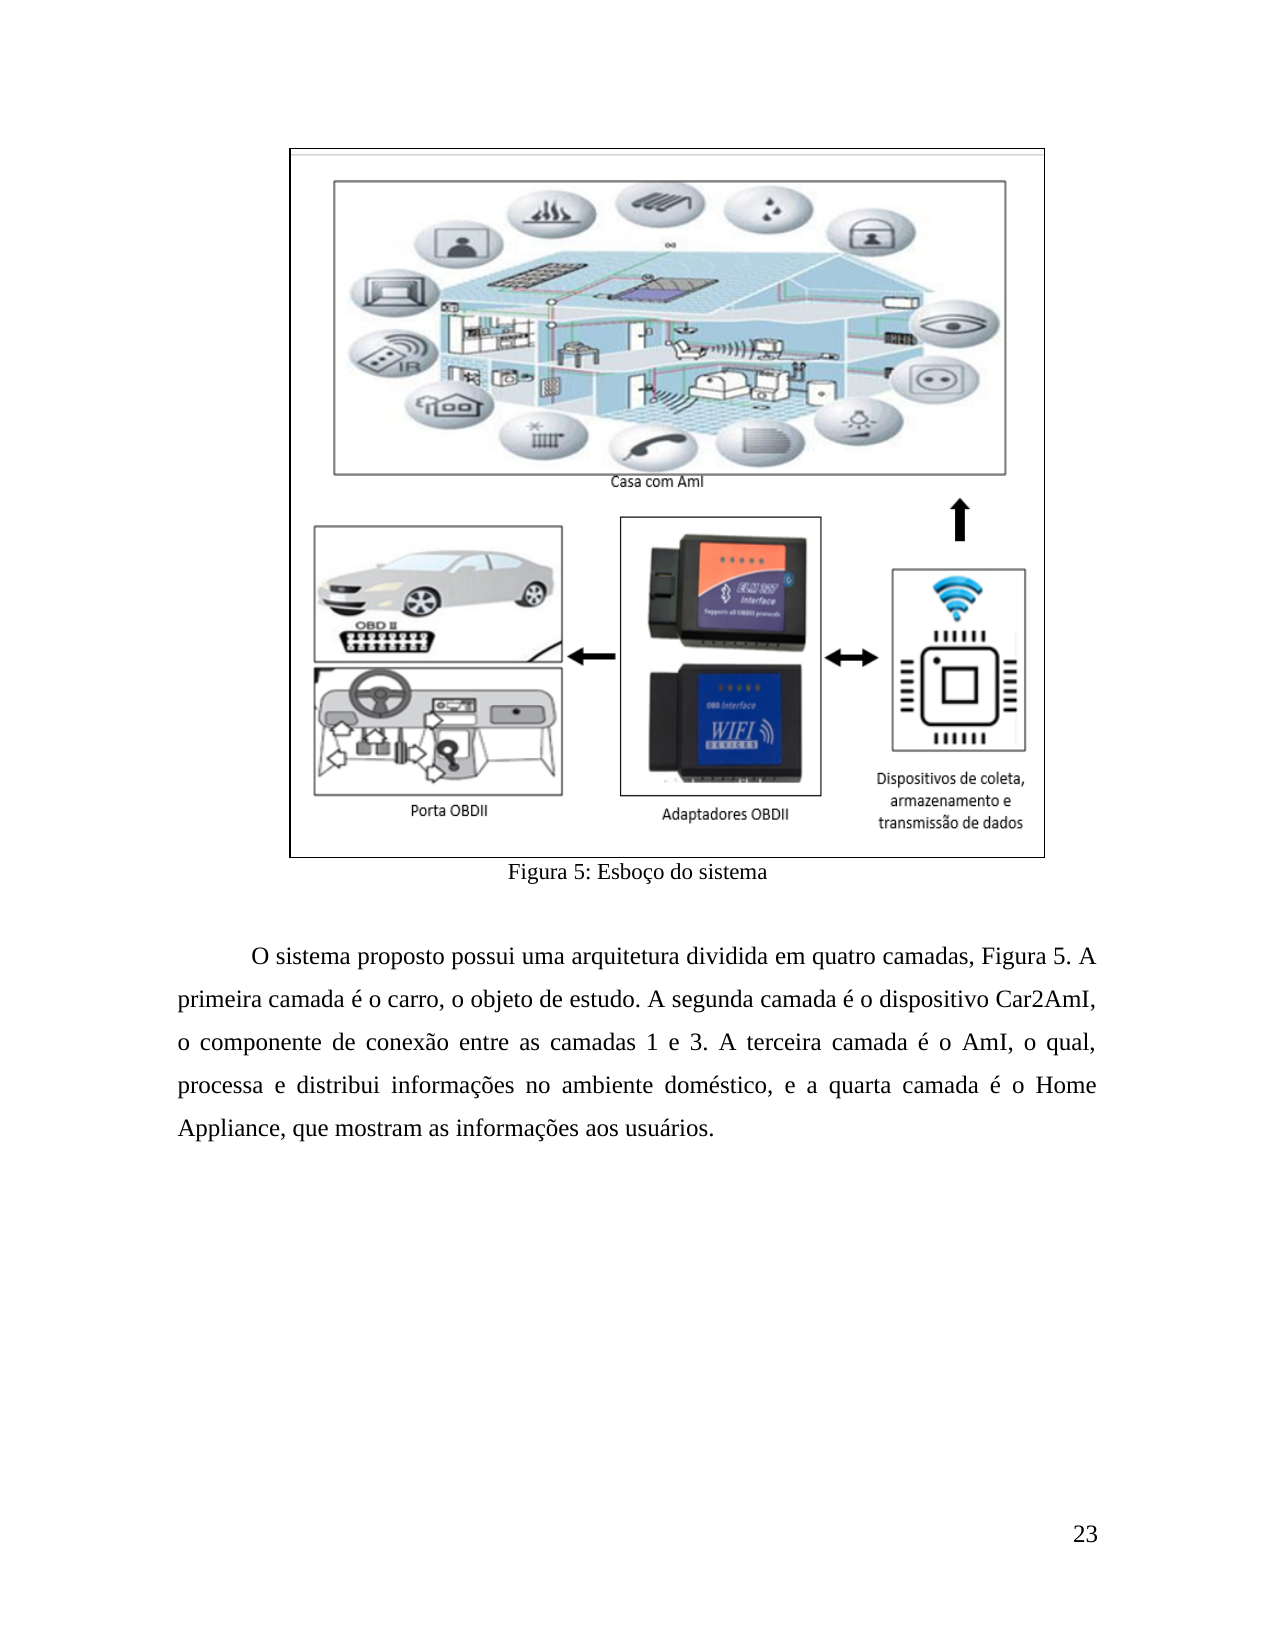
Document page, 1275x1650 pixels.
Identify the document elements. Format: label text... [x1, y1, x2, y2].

text O sistema proposto possui uma arquitetura dividida em quatro camadas, Figura 5. A primeira camada é o carro, o objeto de estudo. A segunda camada é o dispositivo Car2AmI, o componente de conexão entre as camadas 1 e 3. A terceira camada é o AmI, o qual, processa e distribui informações no ambiente doméstico, e a quarta camada é o Home Appliance, que mostram as informações aos usuários. [177, 941, 1098, 1142]
text Figura 5: Esboço do sistema [177, 858, 1098, 885]
picture [291, 149, 1044, 857]
